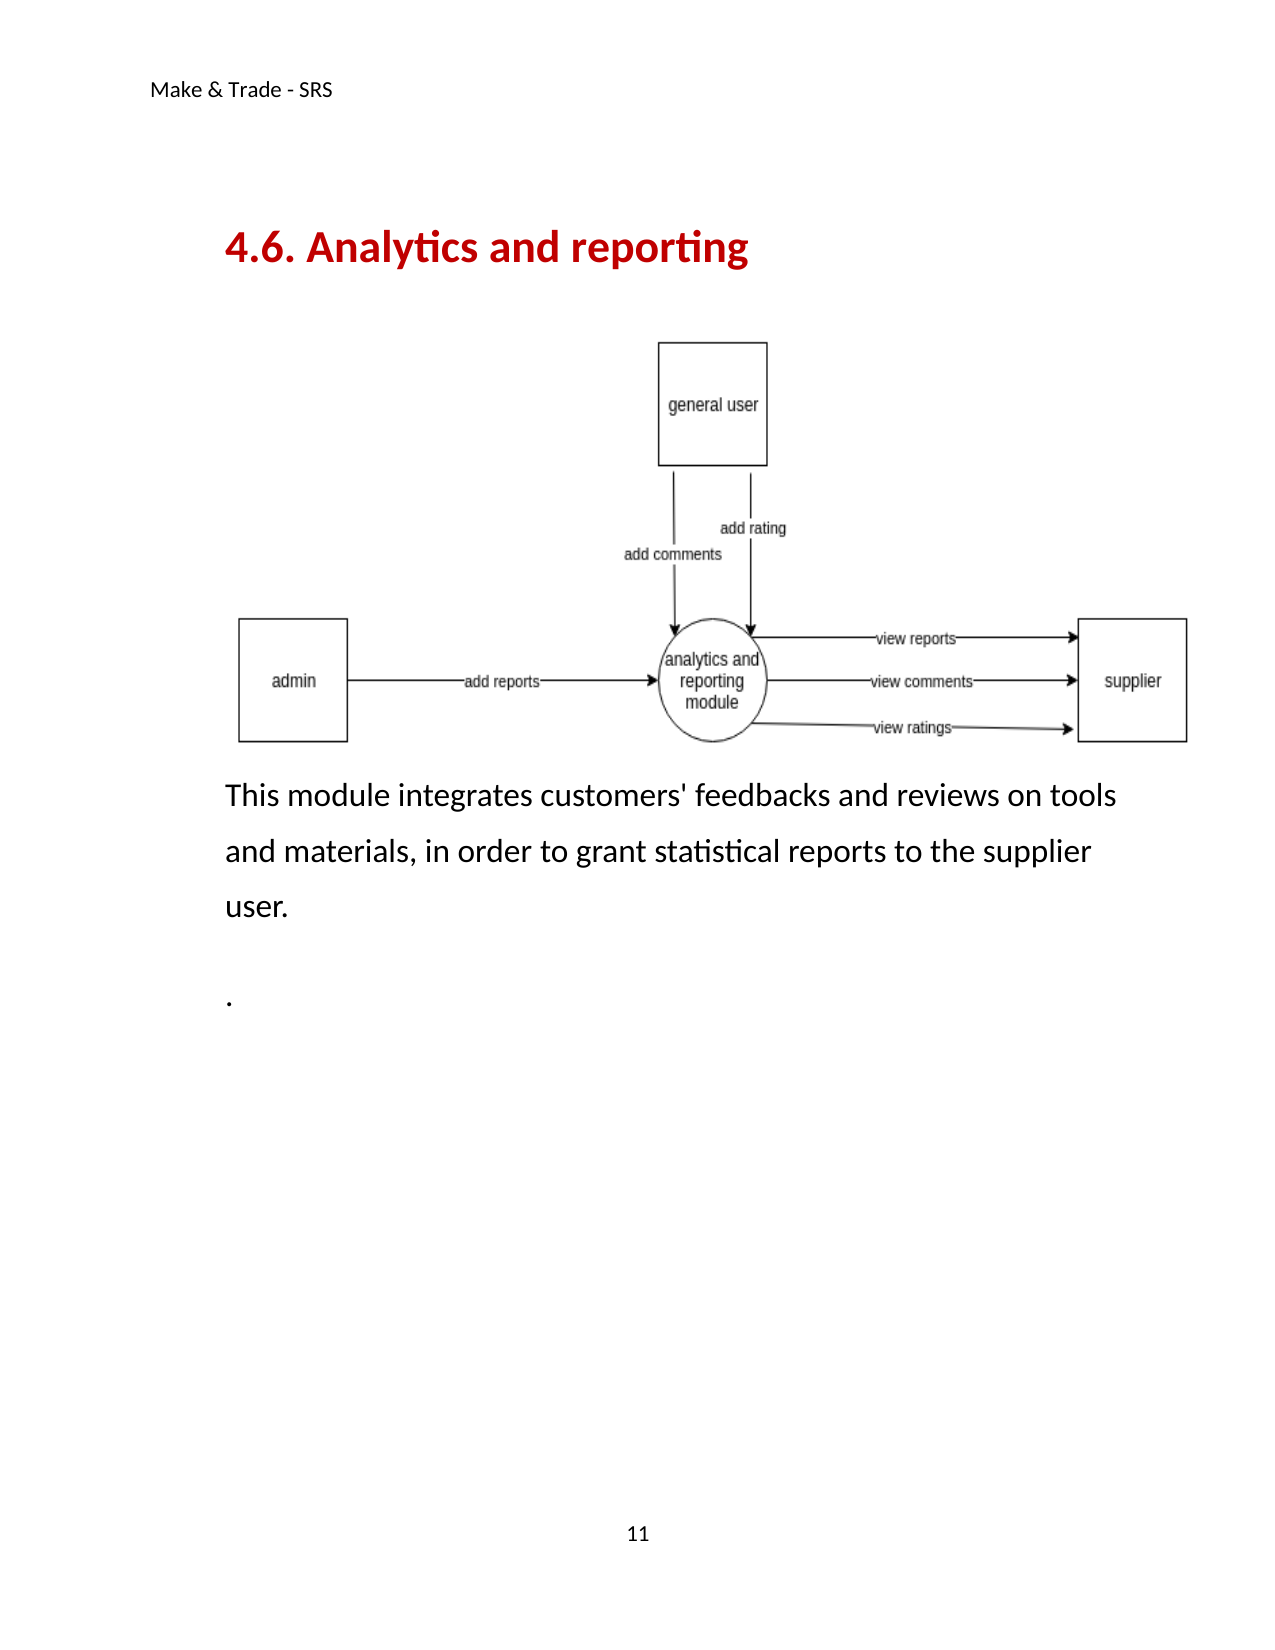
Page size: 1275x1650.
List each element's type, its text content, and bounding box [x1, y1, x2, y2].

subtitle This module integrates customers' feedbacks and reviews on tools and materials, in order to grant statistical reports to the supplier user. [225, 774, 1125, 926]
subtitle 4.6. Analytics and reporting [225, 218, 1125, 274]
picture [225, 327, 1201, 758]
subtitle . [225, 974, 1125, 1014]
